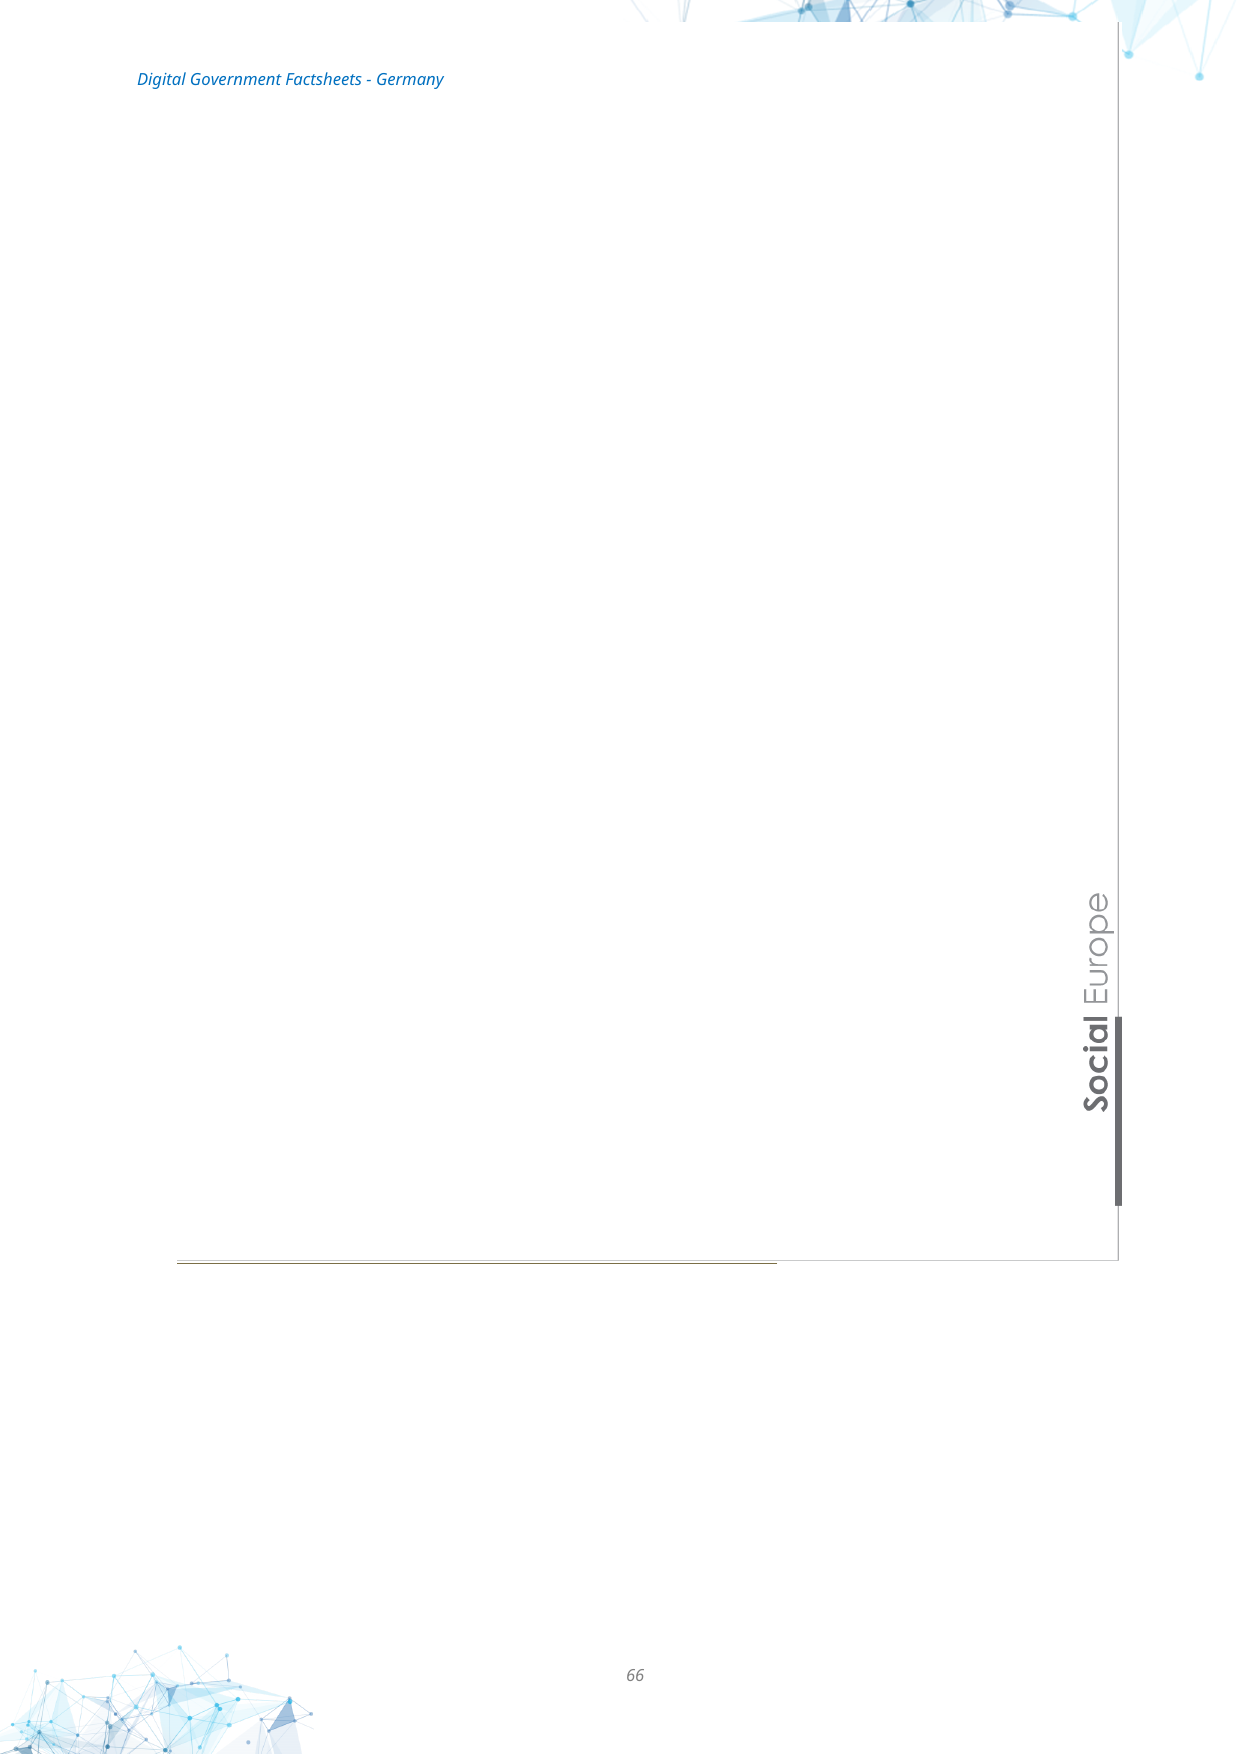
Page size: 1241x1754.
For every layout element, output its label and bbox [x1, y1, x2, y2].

picture [177, 22, 1122, 1261]
